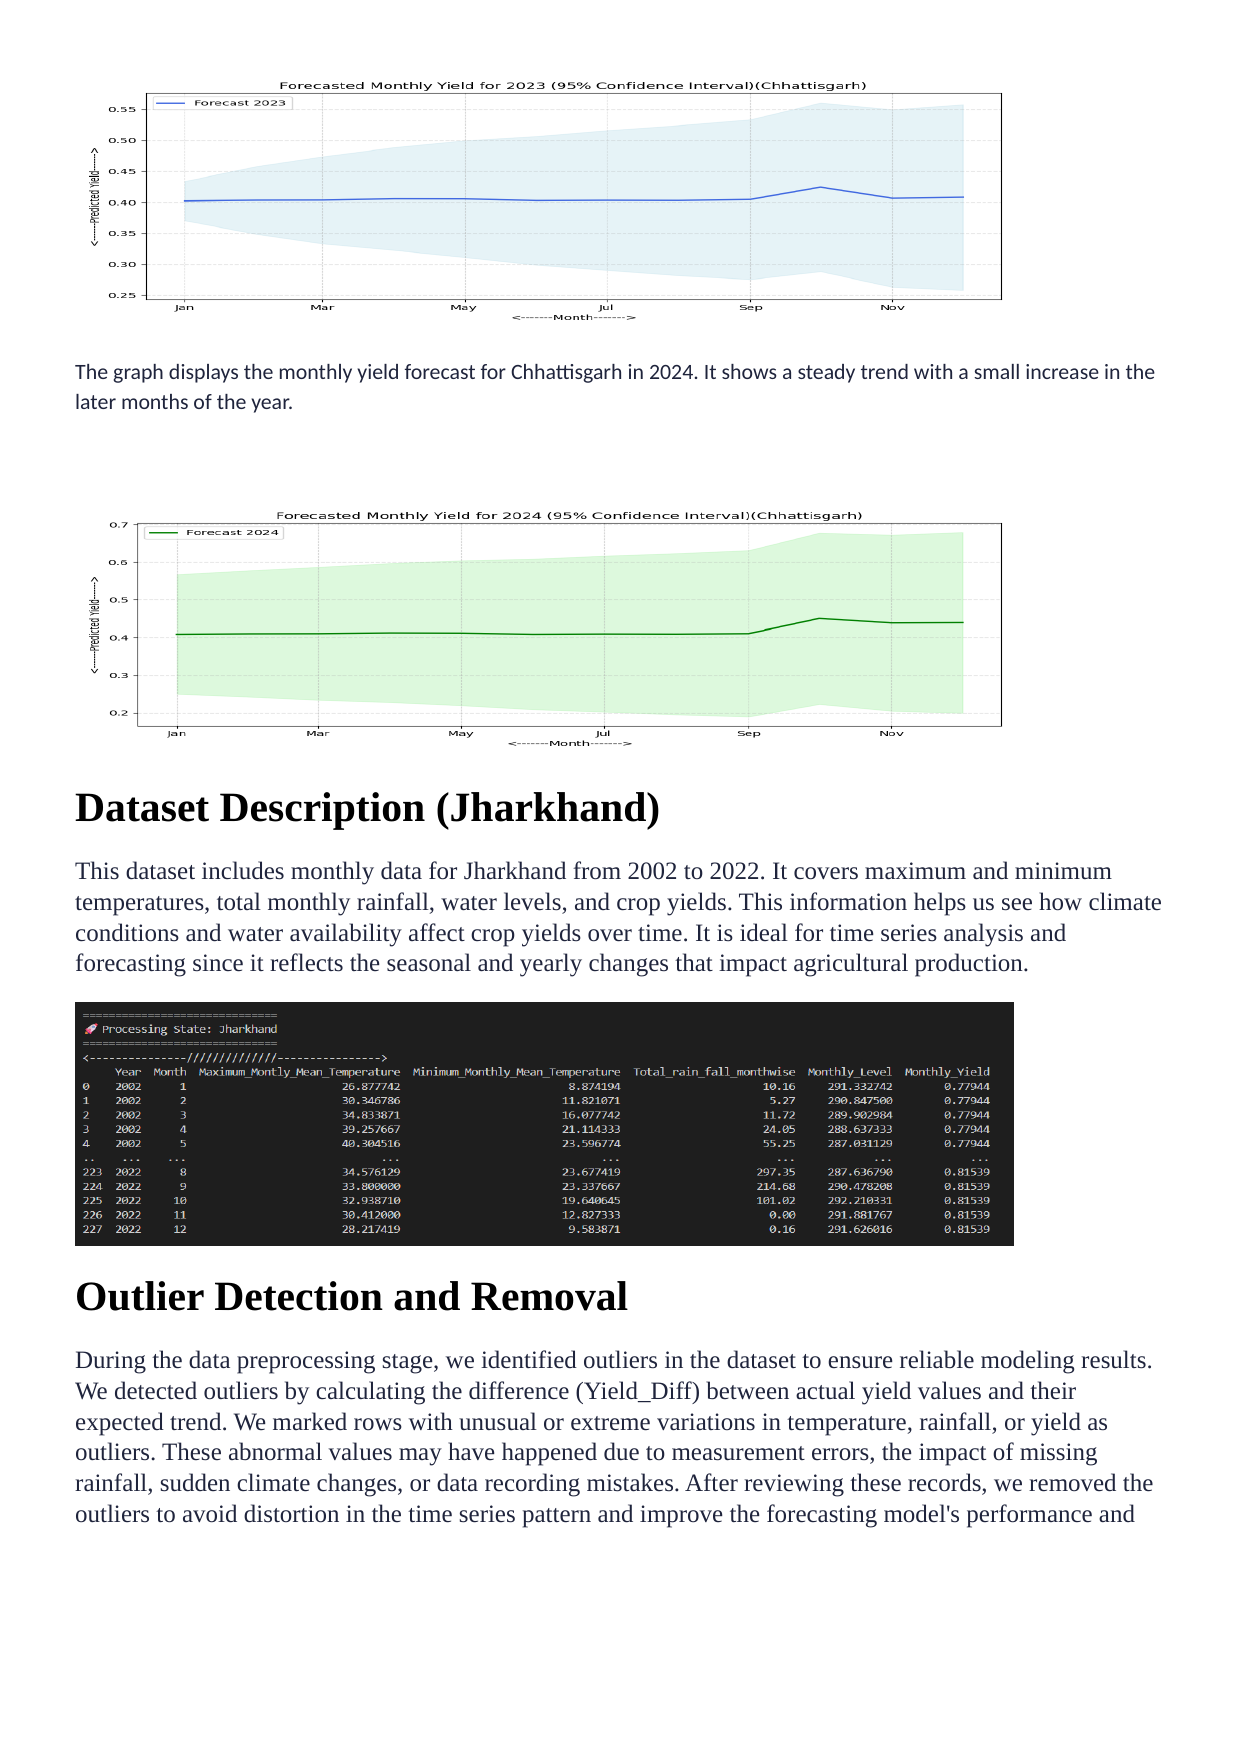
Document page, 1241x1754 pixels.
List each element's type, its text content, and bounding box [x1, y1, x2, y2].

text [75, 1345, 1165, 1528]
text Outlier Detection and Removal [75, 1271, 1165, 1319]
picture [75, 1002, 1014, 1246]
text This dataset includes monthly data for Jharkhand from 2002 to 2022. It covers maximum and minimum temperatures, total monthly rainfall, water levels, and crop yields. This information helps us see how climate conditions and water availability affect crop yields over time. It is ideal for time series analysis and forecasting since it reflects the seasonal and yearly changes that impact agricultural production. [75, 856, 1165, 977]
text Dataset Description (Jharkhand) [75, 782, 1165, 830]
text The graph displays the monthly yield forecast for Chhattisgarh in 2024. It shows a steady trend with a small increase in the later months of the year. [75, 358, 1165, 415]
picture [75, 75, 1014, 329]
picture [75, 505, 1014, 755]
